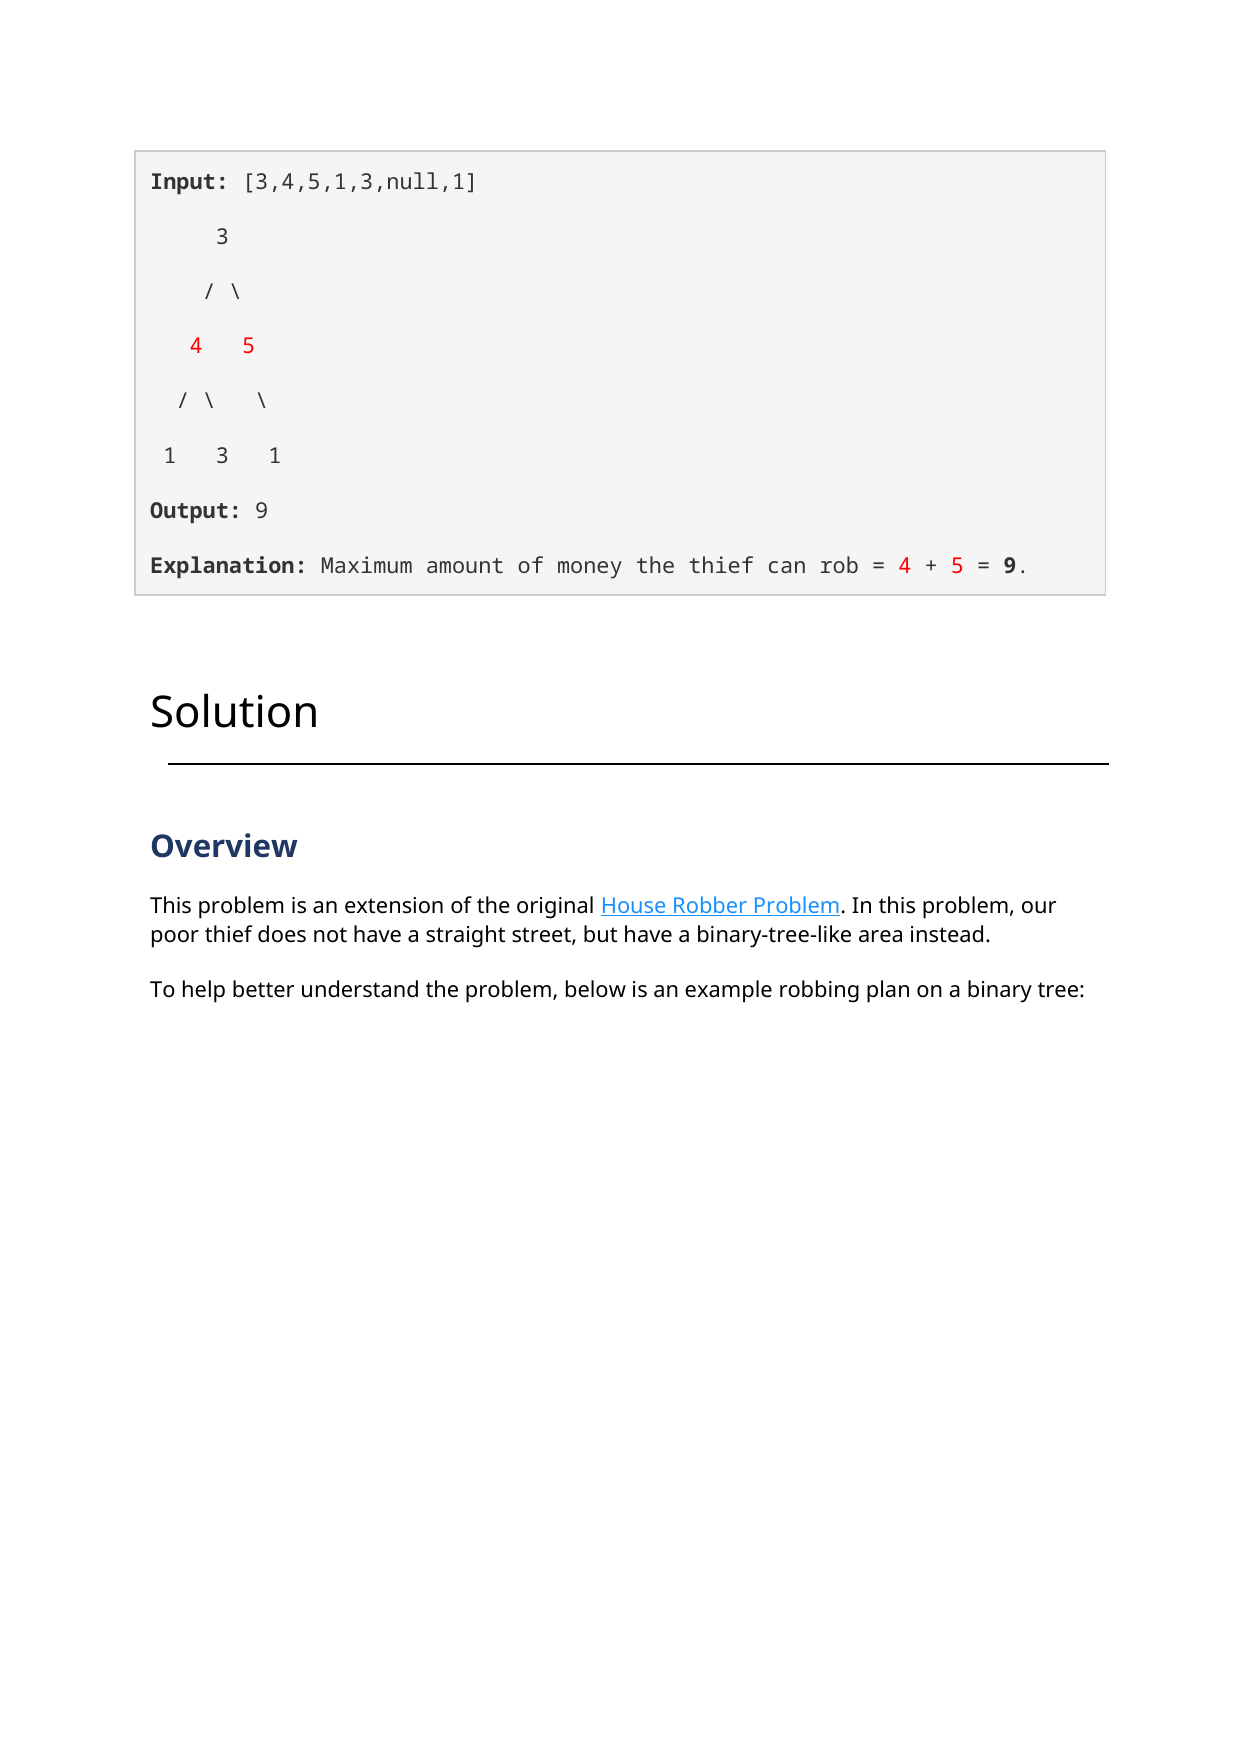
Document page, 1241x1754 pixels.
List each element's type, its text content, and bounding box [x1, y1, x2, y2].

text Output: 9 [136, 479, 1105, 525]
text Input: [3,4,5,1,3,null,1] [136, 152, 1105, 196]
text To help better understand the problem, below is an example robbing plan on a binary tree: [150, 974, 1090, 1004]
text This problem is an extension of the original House Robber Problem. In this problem, our poor thief does not have a straight street, but have a binary-tree-like area instead. [150, 890, 1090, 949]
text / \ \ [136, 369, 1105, 415]
subtitle Overview [150, 824, 1090, 866]
text Explanation: Maximum amount of money the thief can rob = 4 + 5 = 9. [136, 533, 1105, 594]
text 3 [136, 205, 1105, 251]
text 1 3 1 [136, 424, 1105, 470]
subtitle Solution [150, 681, 1090, 740]
text / \ [136, 259, 1105, 306]
text 4 5 [136, 314, 1105, 360]
